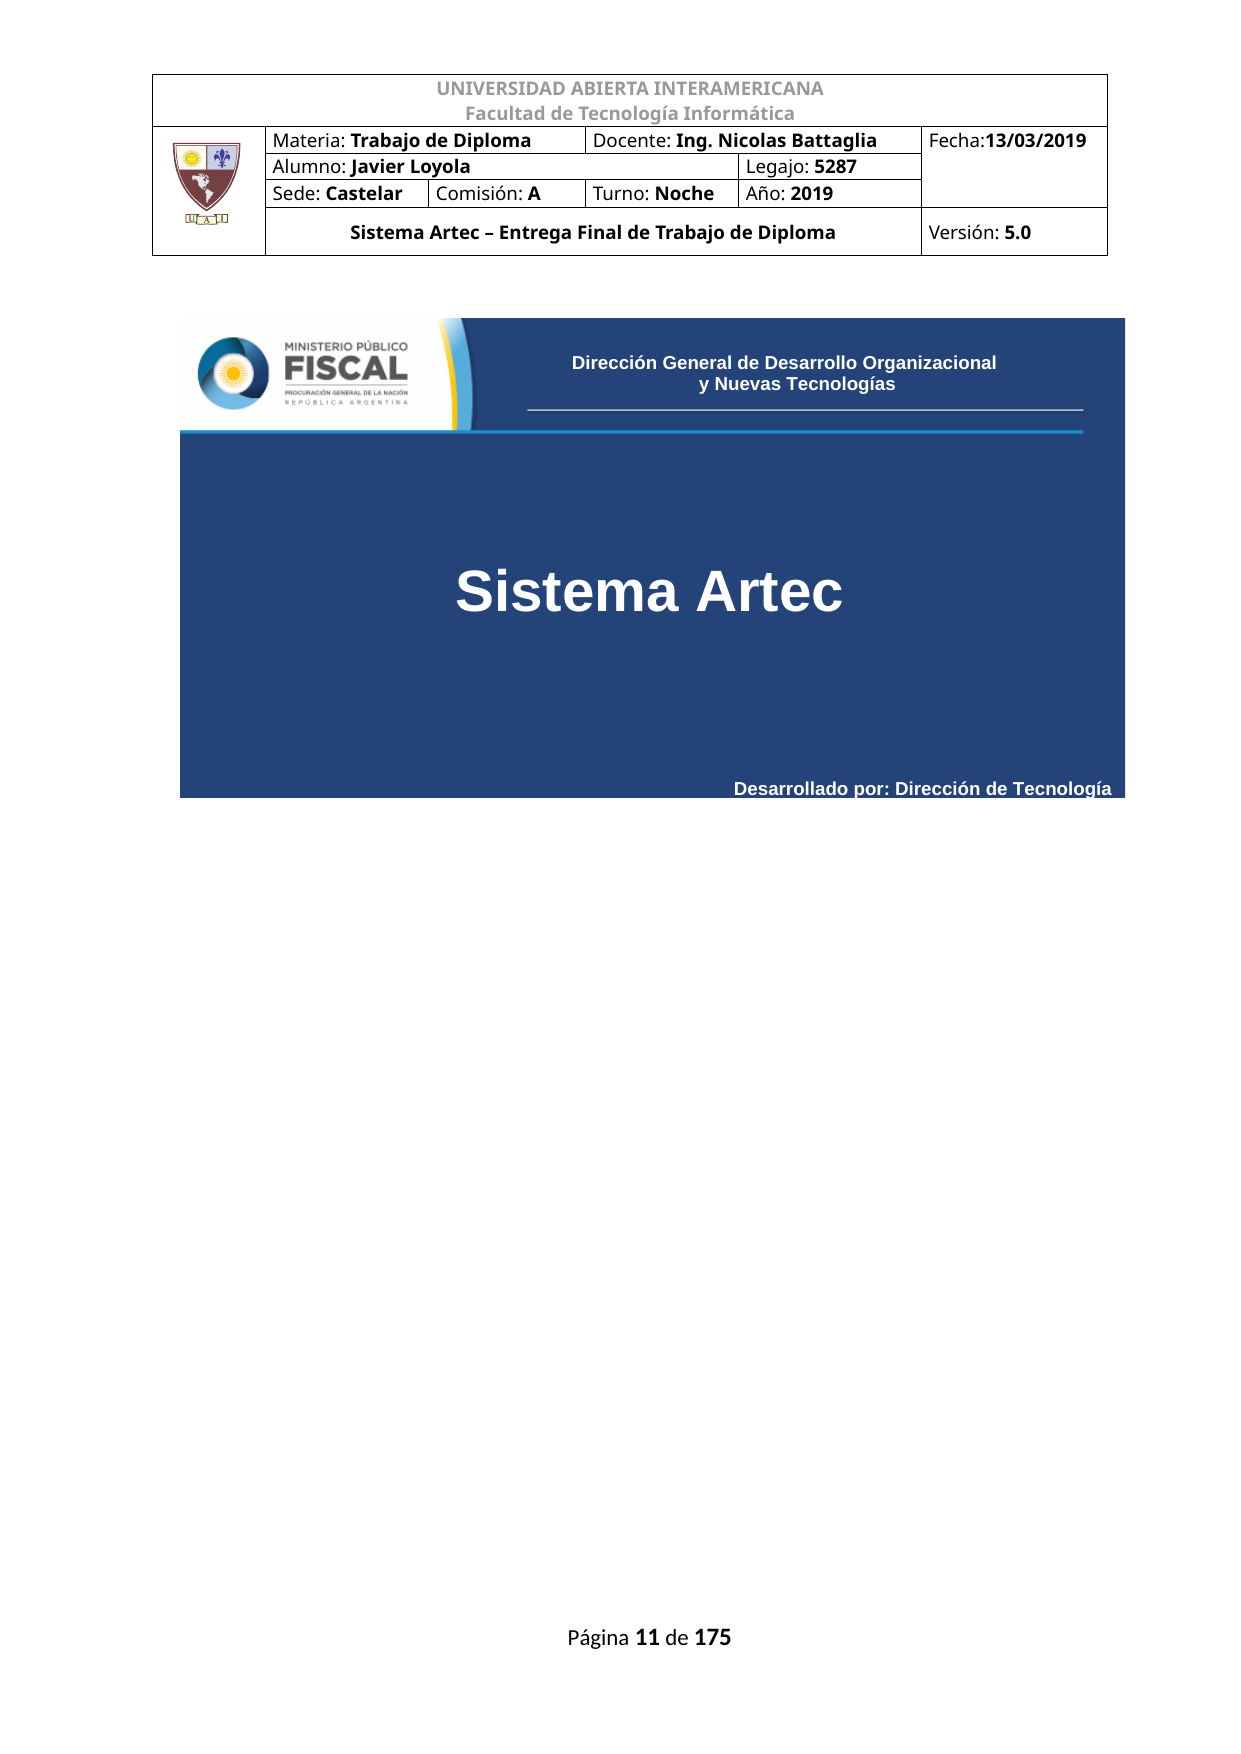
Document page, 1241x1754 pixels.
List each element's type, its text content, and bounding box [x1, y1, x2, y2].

text Desarrollado por: Dirección de Tecnología [177, 777, 1122, 799]
picture [180, 318, 1125, 798]
text y Nuevas Tecnologías [398, 373, 1122, 395]
text Dirección General de Desarrollo Organizacional [177, 352, 1122, 373]
text Sistema Artec [177, 557, 1122, 624]
picture [157, 136, 257, 228]
